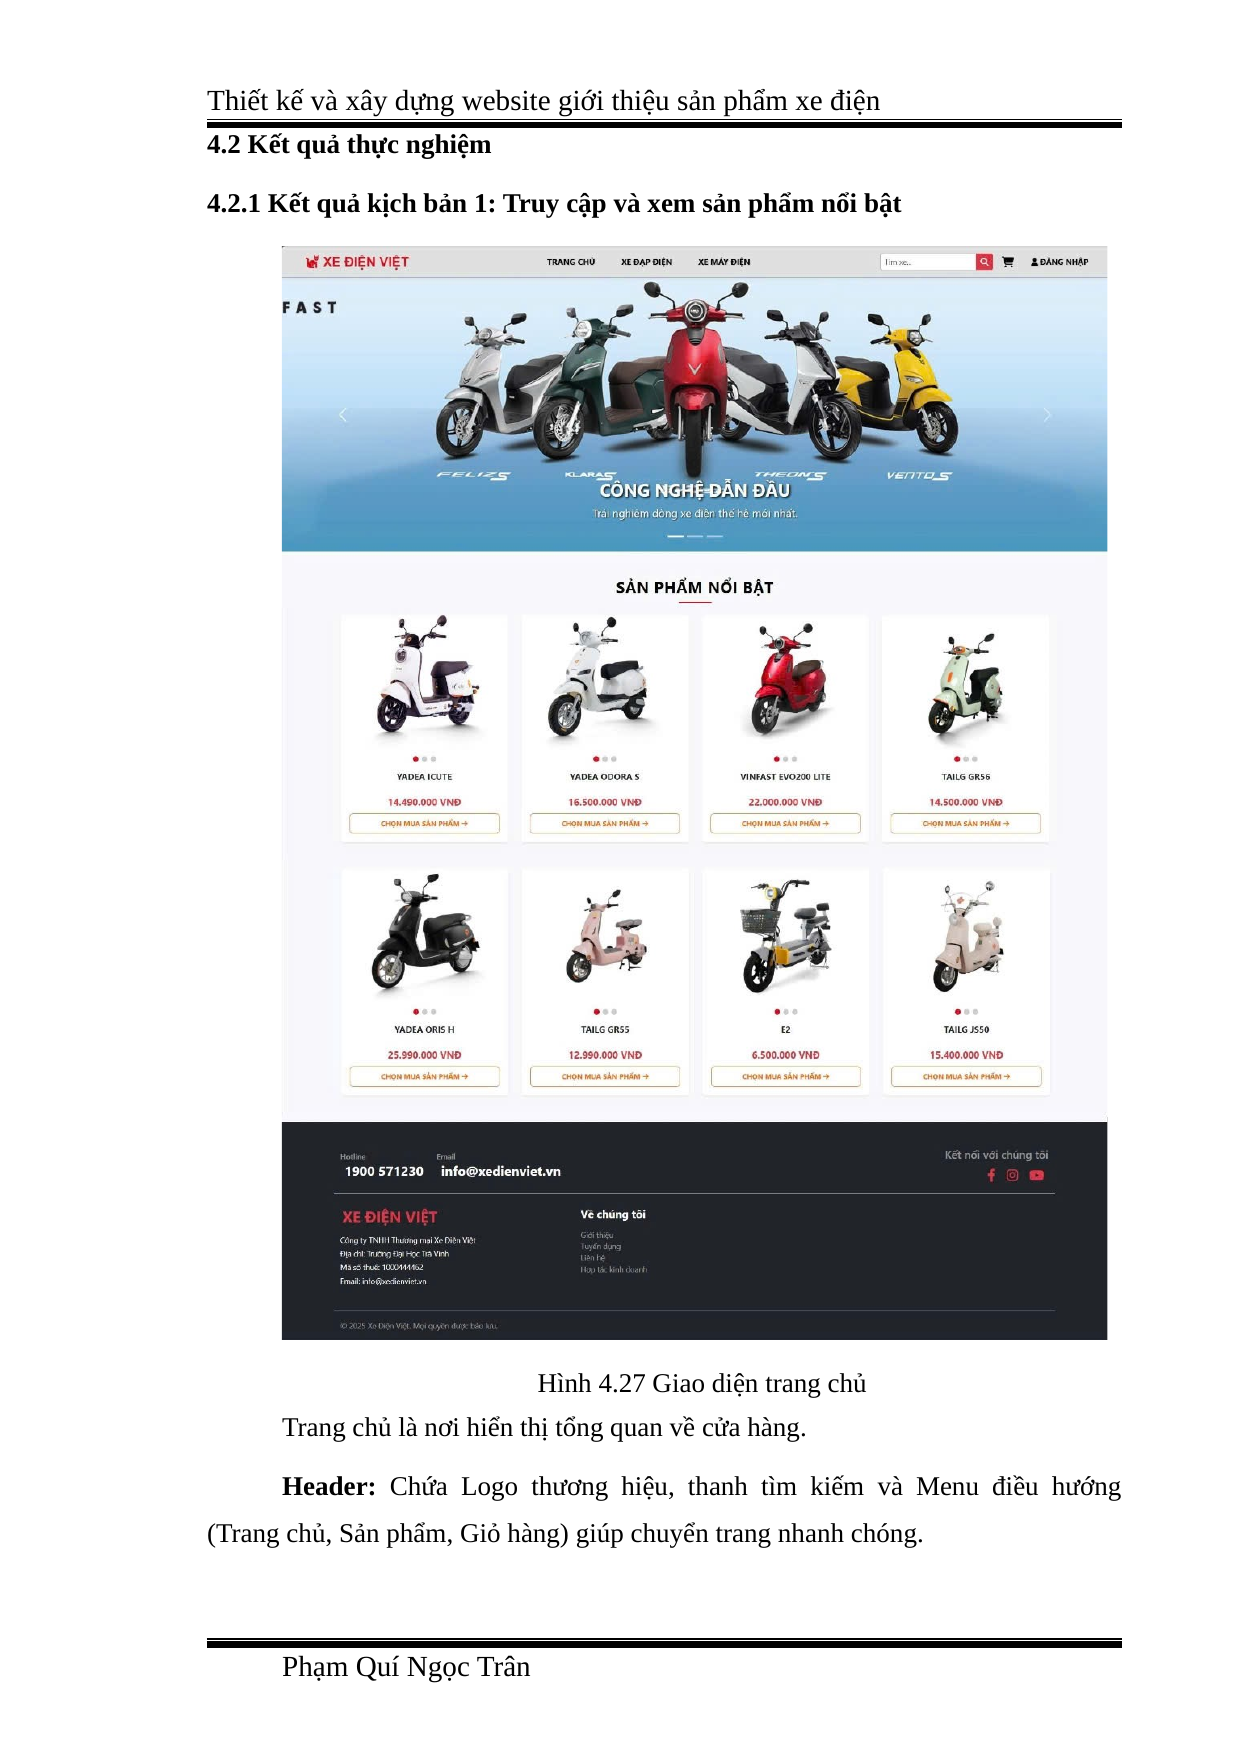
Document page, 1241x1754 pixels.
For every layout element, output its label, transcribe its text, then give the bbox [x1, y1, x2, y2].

text Header: Chứa Logo thương hiệu, thanh tìm kiếm và Menu điều hướng (Trang chủ, Sản phẩm, Giỏ hàng) giúp chuyển trang nhanh chóng. [207, 1470, 1122, 1548]
subtitle Kết quả thực nghiệm [207, 128, 1122, 159]
text Trang chủ là nơi hiển thị tổng quan về cửa hàng. [207, 1411, 1122, 1442]
picture [281, 246, 1108, 1340]
subtitle Kết quả kịch bản 1: Truy cập và xem sản phẩm nổi bật [207, 187, 1122, 219]
